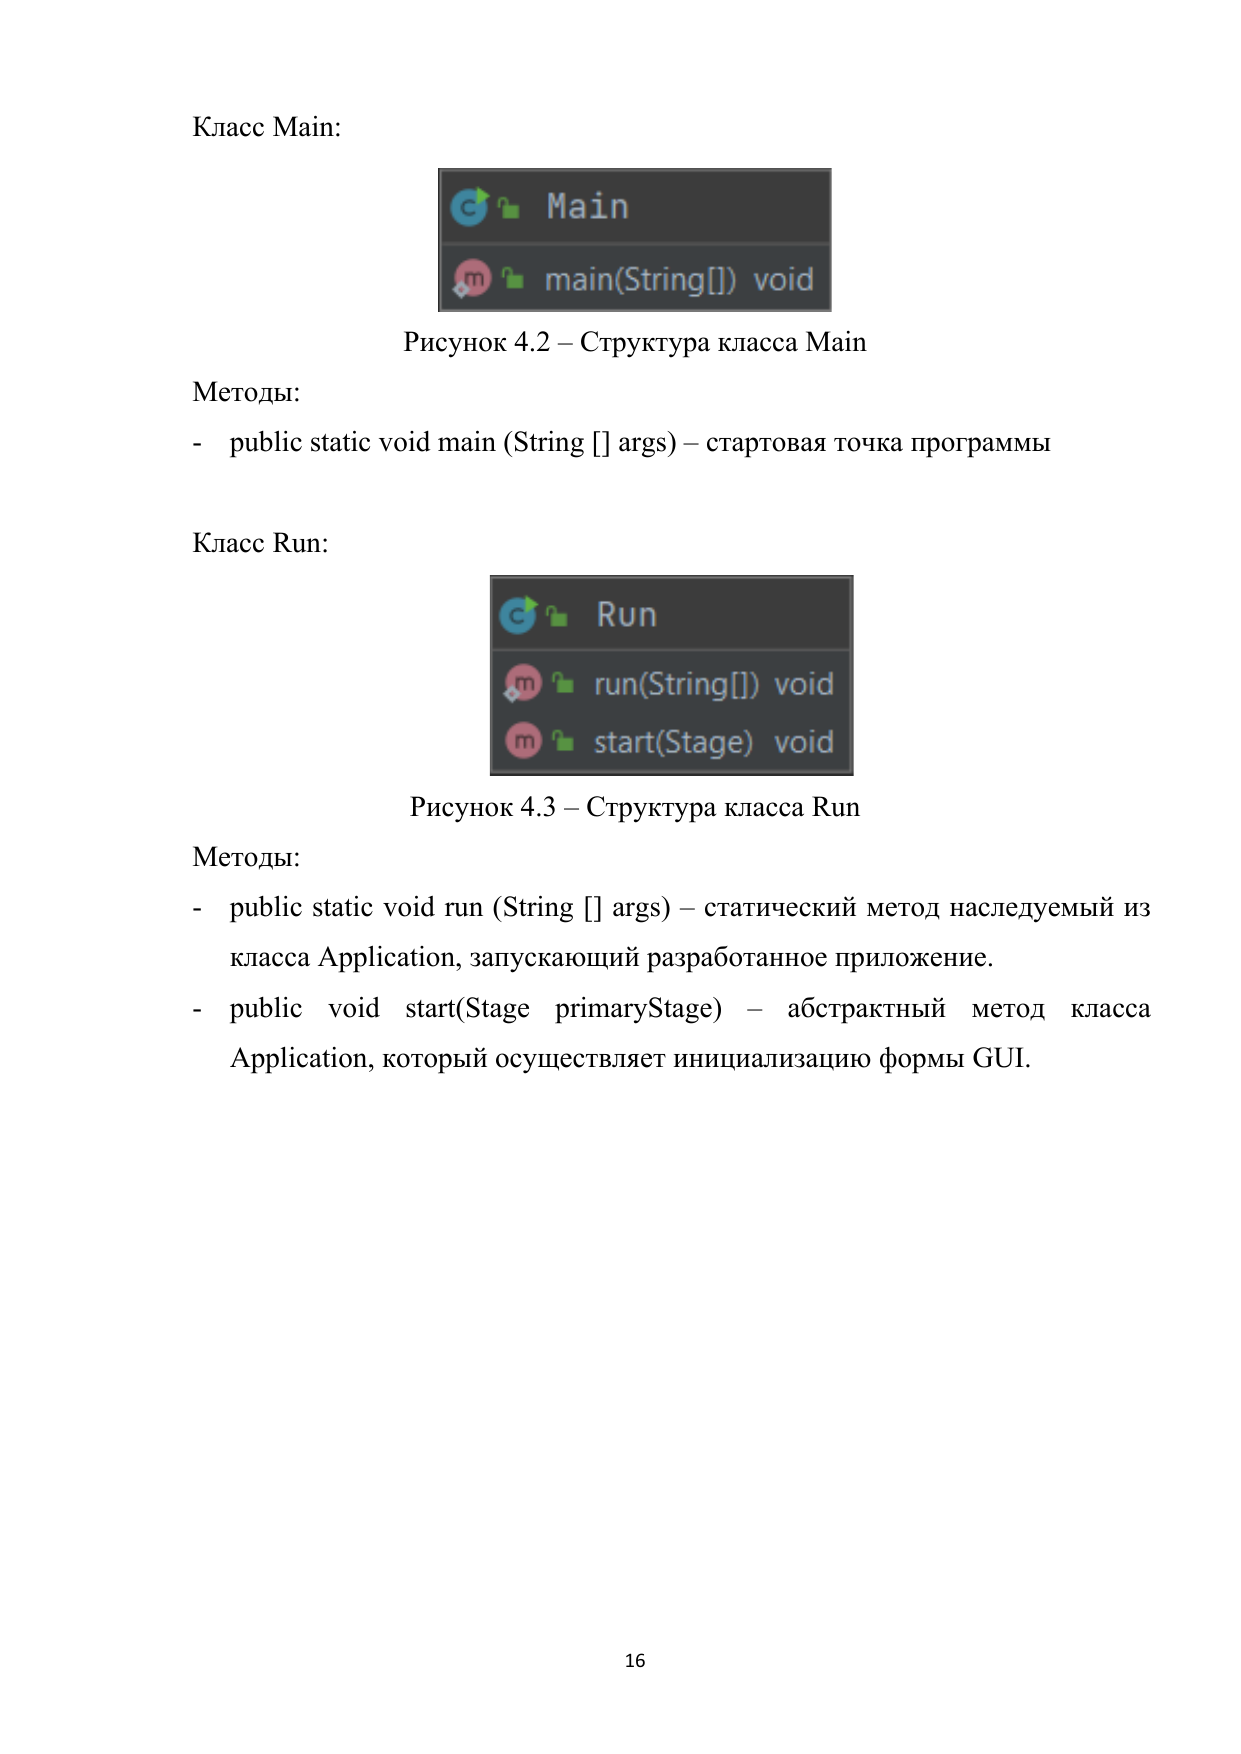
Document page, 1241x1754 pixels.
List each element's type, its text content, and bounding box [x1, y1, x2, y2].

list public void start(Stage primaryStage) – абстрактный метод класса Application, который осуществляет инициализацию формы GUI. [192, 990, 1152, 1074]
text Рисунок 4.3 – Структура класса Run [118, 789, 1152, 822]
text Класс Main: [118, 109, 1152, 143]
text Методы: [118, 374, 1152, 408]
picture [438, 168, 832, 312]
text Рисунок 4.2 – Структура класса Main [118, 324, 1152, 357]
list public static void run (String [] args) – статический метод наследуемый из класса Application, запускающий разработанное приложение. [192, 889, 1152, 973]
text Методы: [118, 839, 1152, 872]
picture [489, 575, 854, 776]
list public static void main (String [] args) – стартовая точка программы [192, 424, 1152, 458]
text Класс Run: [192, 525, 1152, 559]
